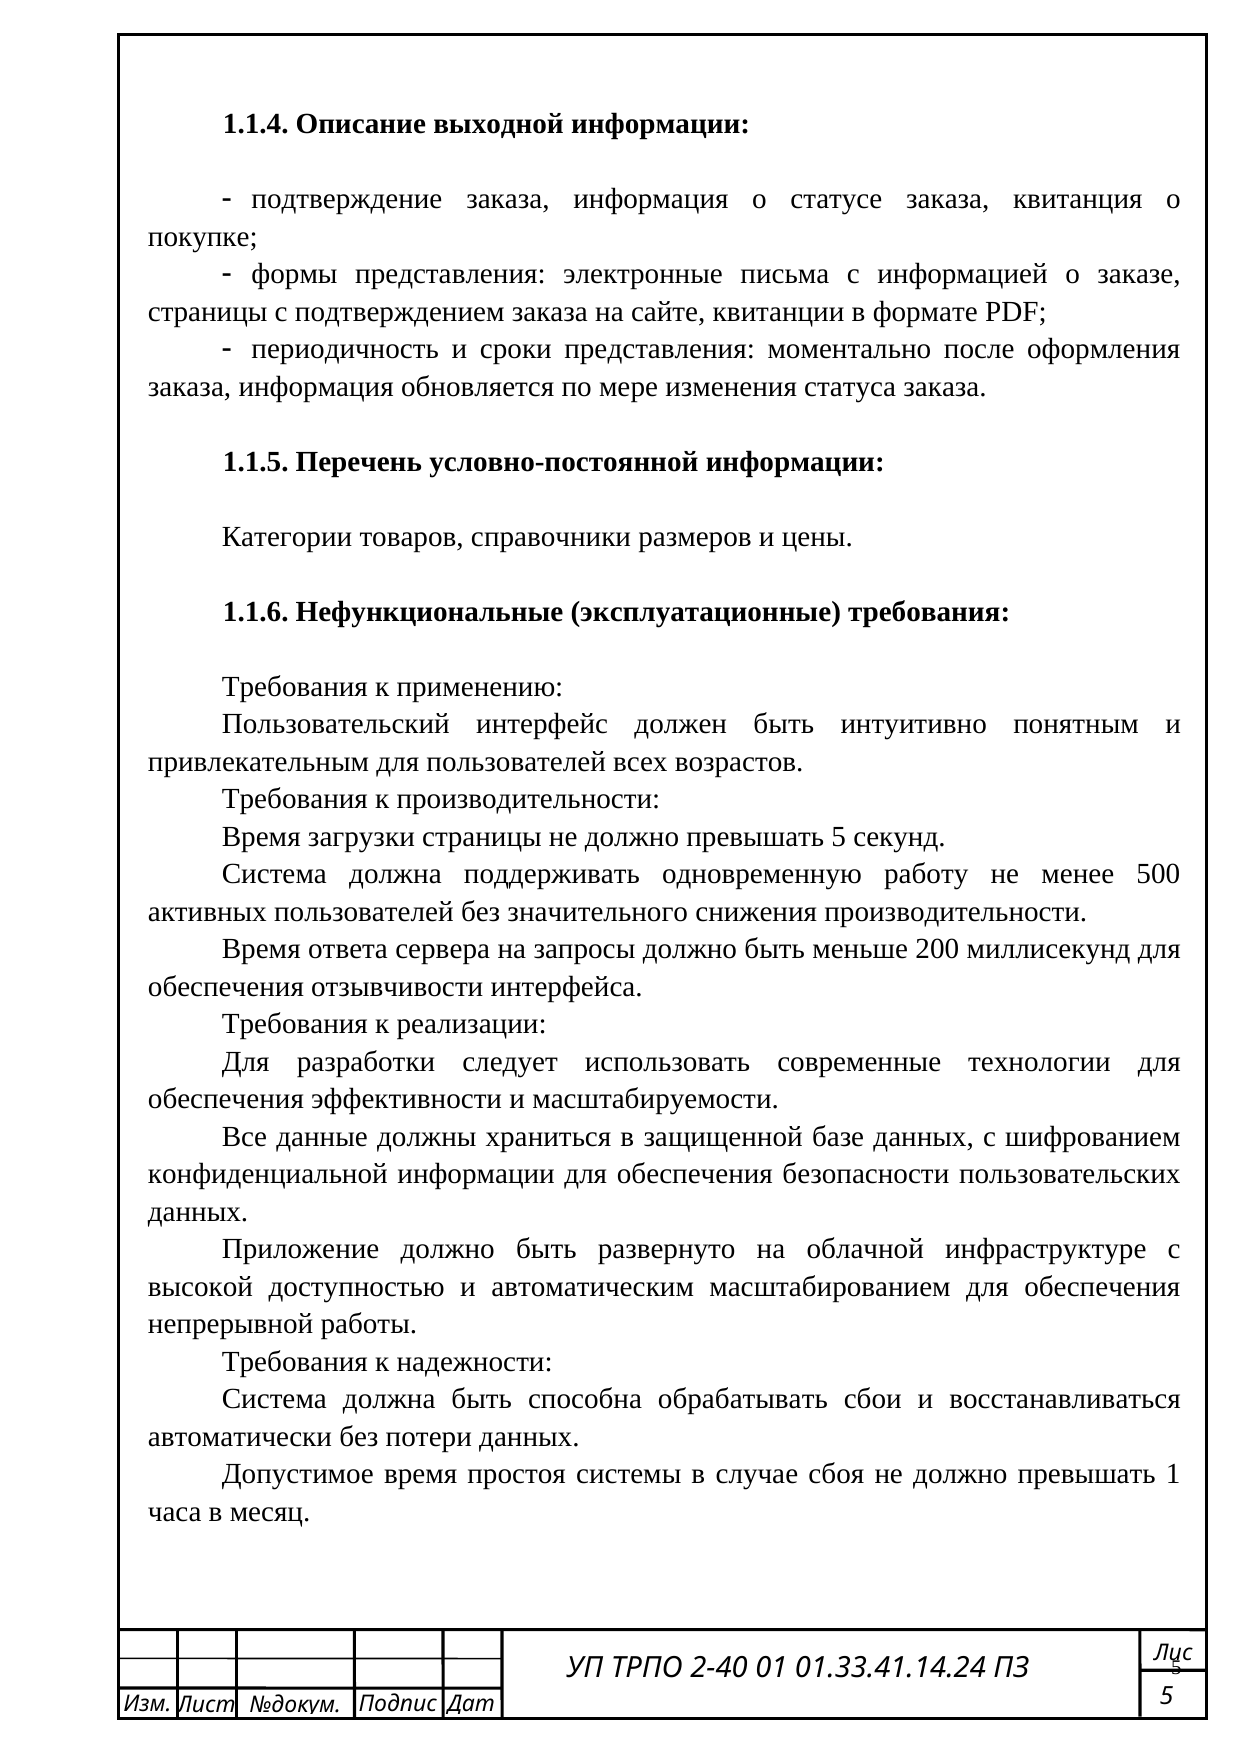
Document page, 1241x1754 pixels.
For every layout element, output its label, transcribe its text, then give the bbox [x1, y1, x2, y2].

text Категории товаров, справочники размеров и цены. [148, 516, 1181, 553]
text Пользовательский интерфейс должен быть интуитивно понятным и привлекательным для пользователей всех возрастов. [148, 703, 1181, 778]
list Перечень условно-постоянной информации: [223, 441, 1181, 478]
text Требования к надежности: [148, 1341, 1181, 1378]
text Допустимое время простоя системы в случае сбоя не должно превышать 1 часа в месяц. [148, 1453, 1181, 1528]
list подтверждение заказа, информация о статусе заказа, квитанция о покупке; [148, 178, 1181, 253]
text Требования к применению: [148, 666, 1181, 703]
list формы представления: электронные письма с информацией о заказе, страницы с подтверждением заказа на сайте, квитанции в формате PDF; [148, 253, 1181, 328]
text Требования к производительности: [148, 778, 1181, 816]
text Система должна быть способна обрабатывать сбои и восстанавливаться автоматически без потери данных. [148, 1378, 1181, 1453]
list Описание выходной информации: [223, 103, 1181, 141]
list периодичность и сроки представления: моментально после оформления заказа, информация обновляется по мере изменения статуса заказа. [148, 328, 1181, 403]
text Система должна поддерживать одновременную работу не менее 500 активных пользователей без значительного снижения производительности. [148, 853, 1181, 928]
text Для разработки следует использовать современные технологии для обеспечения эффективности и масштабируемости. [148, 1041, 1181, 1116]
text Время ответа сервера на запросы должно быть меньше 200 миллисекунд для обеспечения отзывчивости интерфейса. [148, 928, 1181, 1003]
text Время загрузки страницы не должно превышать 5 секунд. [148, 816, 1181, 853]
text Требования к реализации: [148, 1003, 1181, 1041]
text Все данные должны храниться в защищенной базе данных, с шифрованием конфиденциальной информации для обеспечения безопасности пользовательских данных. [148, 1116, 1181, 1228]
text Приложение должно быть развернуто на облачной инфраструктуре с высокой доступностью и автоматическим масштабированием для обеспечения непрерывной работы. [148, 1228, 1181, 1341]
list Нефункциональные (эксплуатационные) требования: [223, 591, 1181, 628]
